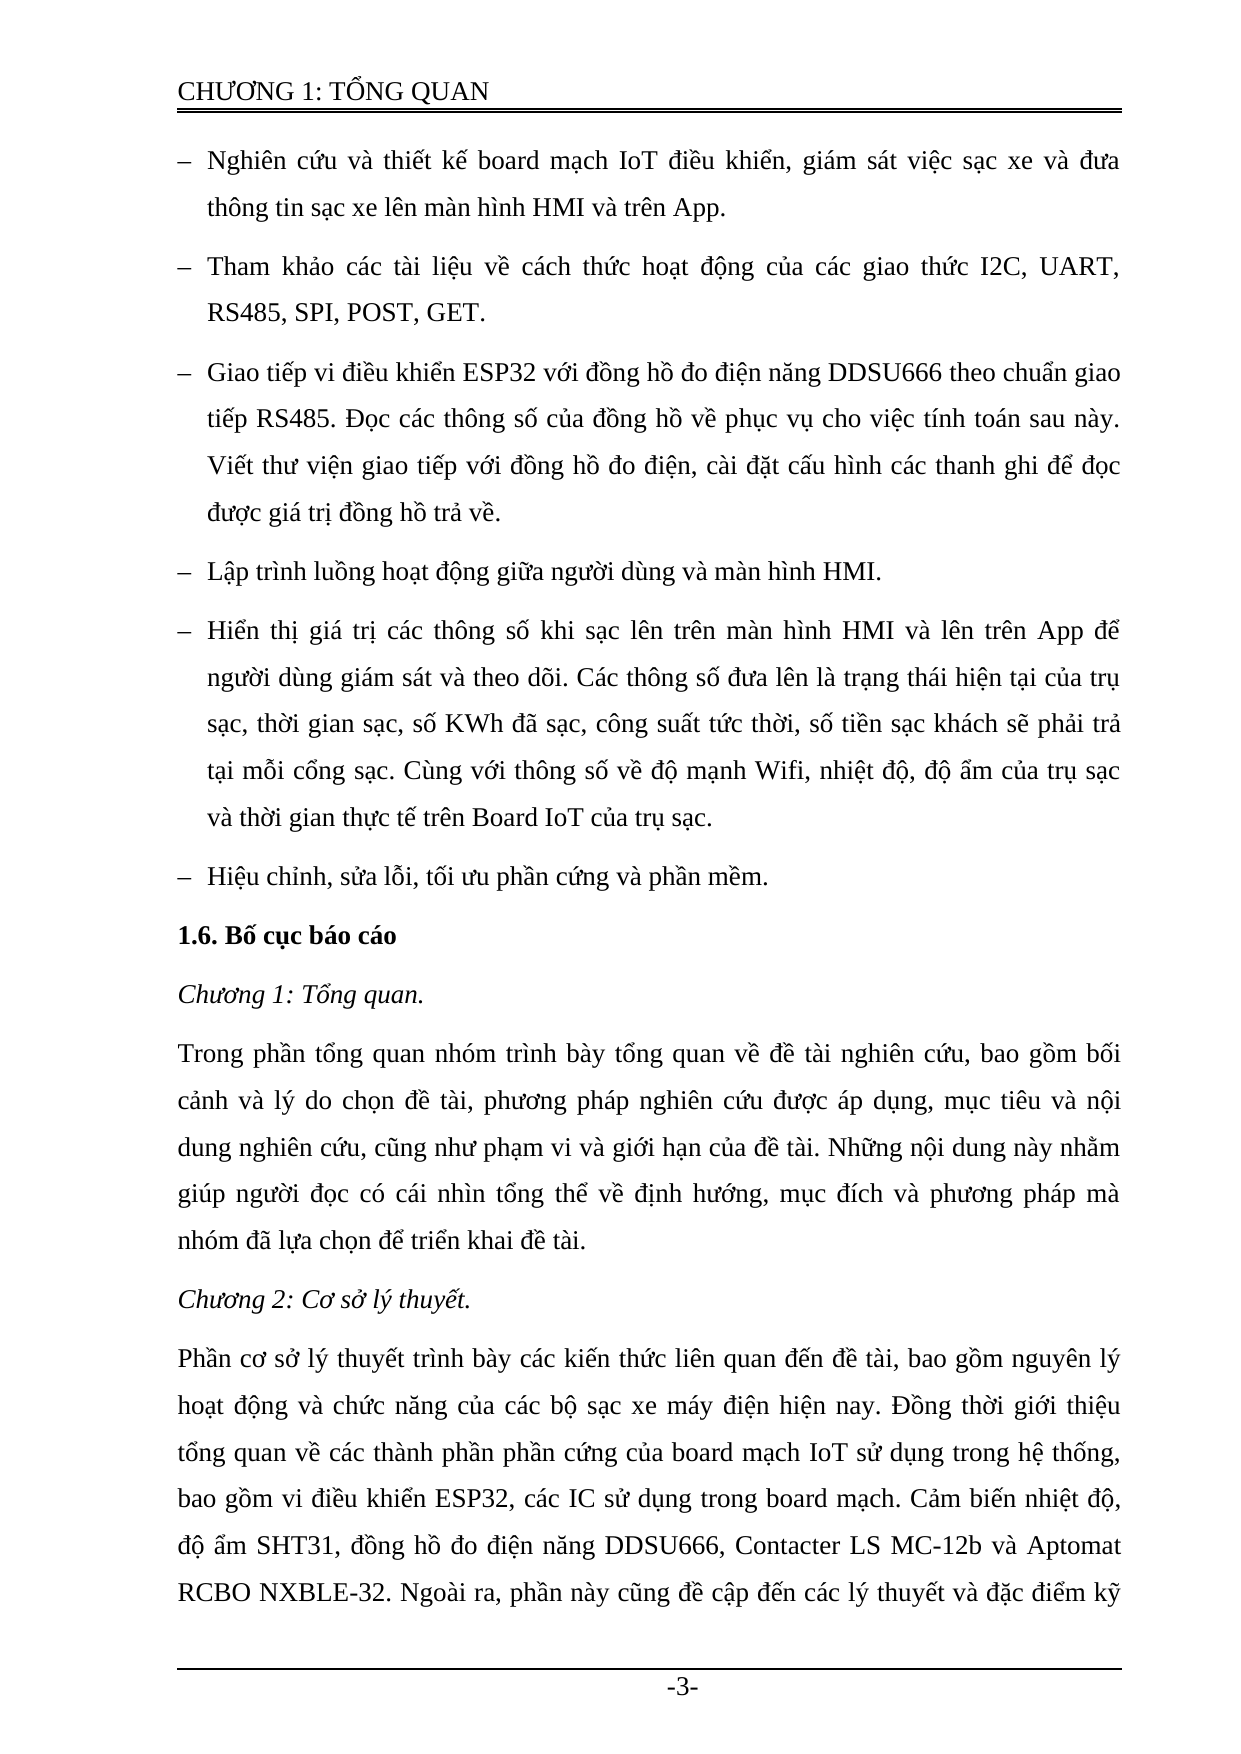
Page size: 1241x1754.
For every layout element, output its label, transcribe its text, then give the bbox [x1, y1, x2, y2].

text Chương 1: Tổng quan. [177, 978, 1122, 1009]
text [177, 1342, 1122, 1607]
text Trong phần tổng quan nhóm trình bày tổng quan về đề tài nghiên cứu, bao gồm bối cảnh và lý do chọn đề tài, phương pháp nghiên cứu được áp dụng, mục tiêu và nội dung nghiên cứu, cũng như phạm vi và giới hạn của đề tài. Những nội dung này nhằm giúp người đọc có cái nhìn tổng thể về định hướng, mục đích và phương pháp mà nhóm đã lựa chọn để triển khai đề tài. [177, 1037, 1122, 1255]
text Chương 2: Cơ sở lý thuyết. [177, 1283, 1122, 1314]
subtitle Bố cục báo cáo [177, 919, 1122, 950]
list Nghiên cứu và thiết kế board mạch IoT điều khiển, giám sát việc sạc xe và đưa thông tin sạc xe lên màn hình HMI và trên App. [177, 144, 1122, 222]
list Hiển thị giá trị các thông số khi sạc lên trên màn hình HMI và lên trên App để người dùng giám sát và theo dõi. Các thông số đưa lên là trạng thái hiện tại của trụ sạc, thời gian sạc, số KWh đã sạc, công suất tức thời, số tiền sạc khách sẽ phải trả tại mỗi cổng sạc. Cùng với thông số về độ mạnh Wifi, nhiệt độ, độ ẩm của trụ sạc và thời gian thực tế trên Board IoT của trụ sạc. [177, 614, 1122, 832]
list Giao tiếp vi điều khiển ESP32 với đồng hồ đo điện năng DDSU666 theo chuẩn giao tiếp RS485. Đọc các thông số của đồng hồ về phục vụ cho việc tính toán sau này. Viết thư viện giao tiếp với đồng hồ đo điện, cài đặt cấu hình các thanh ghi để đọc được giá trị đồng hồ trả về. [177, 356, 1122, 527]
list Hiệu chỉnh, sửa lỗi, tối ưu phần cứng và phần mềm. [177, 860, 1122, 891]
list Tham khảo các tài liệu về cách thức hoạt động của các giao thức I2C, UART, RS485, SPI, POST, GET. [177, 250, 1122, 328]
list Lập trình luồng hoạt động giữa người dùng và màn hình HMI. [177, 555, 1122, 586]
